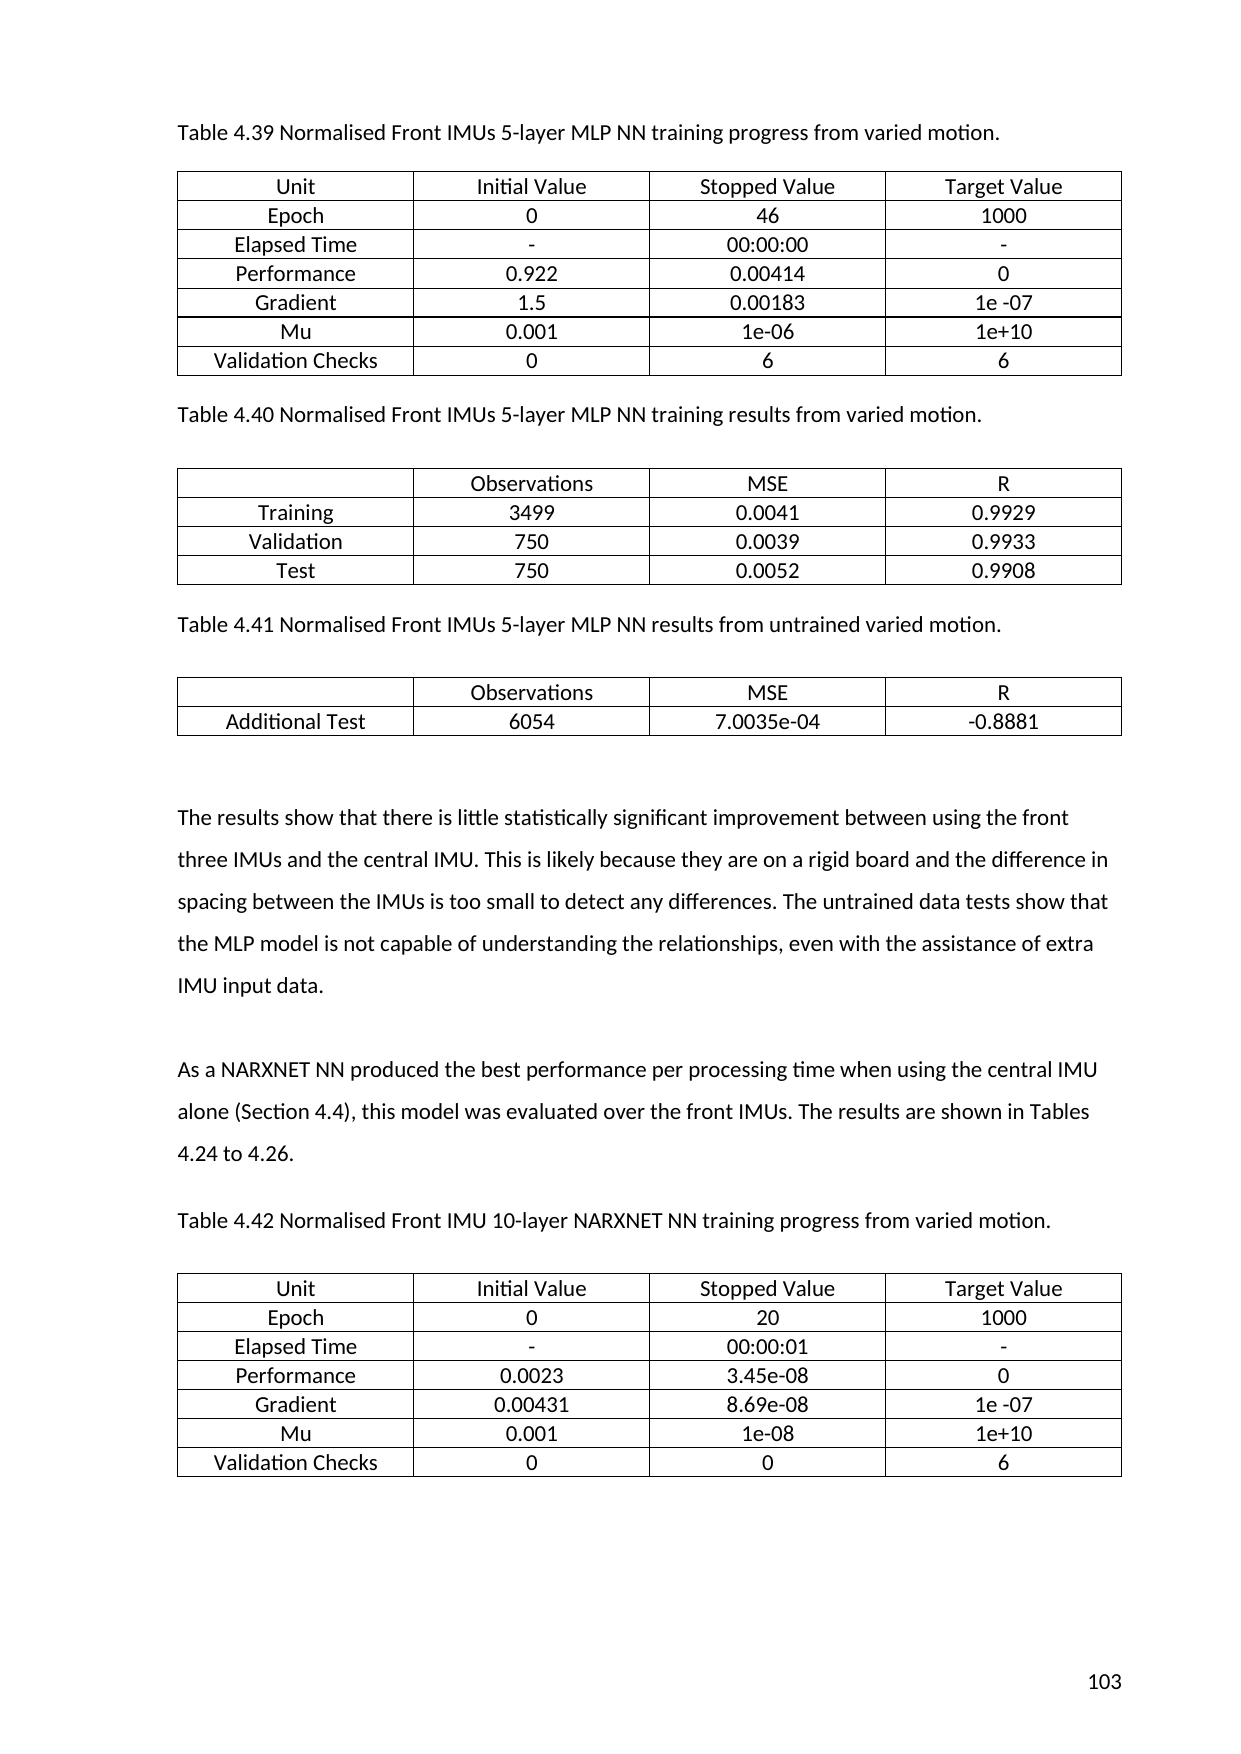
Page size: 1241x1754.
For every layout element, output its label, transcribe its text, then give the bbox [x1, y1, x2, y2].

table_cell 8.69e-08 [650, 1390, 885, 1418]
table_cell 0.0039 [650, 527, 885, 555]
table_cell Additional Test [178, 707, 413, 735]
table_header R [886, 469, 1121, 497]
table_cell 0.0023 [414, 1361, 649, 1389]
table_header Observations [414, 678, 649, 706]
table_cell Test [178, 556, 413, 584]
table_cell Mu [178, 318, 413, 346]
table_cell Validation [178, 527, 413, 555]
table_cell 1e -07 [886, 1390, 1121, 1418]
table_cell 0 [886, 1361, 1121, 1389]
table_cell 7.0035e-04 [650, 707, 885, 735]
table_cell - [414, 1332, 649, 1360]
table_header Unit [178, 1274, 413, 1302]
table_header MSE [650, 678, 885, 706]
table_cell 20 [650, 1303, 885, 1331]
table_cell Elapsed Time [178, 1332, 413, 1360]
table_header Stopped Value [650, 172, 885, 200]
table_cell 6 [886, 347, 1121, 374]
table_cell 0 [414, 1448, 649, 1476]
table_cell 46 [650, 201, 885, 229]
table_cell 0.0041 [650, 498, 885, 526]
table_cell 0.9929 [886, 498, 1121, 526]
table_cell 3499 [414, 498, 649, 526]
table_cell 0.922 [414, 259, 649, 287]
table_header R [886, 678, 1121, 706]
table_header Initial Value [414, 1274, 649, 1302]
table_cell 0.9908 [886, 556, 1121, 584]
table_cell Training [178, 498, 413, 526]
table_header Stopped Value [650, 1274, 885, 1302]
text The results show that there is little statistically significant improvement between using the front three IMUs and the central IMU. This is likely because they are on a rigid board and the difference in spacing between the IMUs is too small to detect any differences. The untrained data tests show that the MLP model is not capable of understanding the relationships, even with the assistance of extra IMU input data. As a NARXNET NN produced the best performance per processing time when using the central IMU alone (Section 4.4), this model was evaluated over the front IMUs. The results are shown in Tables 4.24 to 4.26. [177, 803, 1122, 1167]
table_cell 0 [414, 347, 649, 374]
table_cell 0.0052 [650, 556, 885, 584]
table_cell 6 [886, 1448, 1121, 1476]
table_header MSE [650, 469, 885, 497]
table_cell 0.9933 [886, 527, 1121, 555]
table_cell 1e-08 [650, 1419, 885, 1447]
table_cell 1.5 [414, 289, 649, 316]
table_cell 1e+10 [886, 1419, 1121, 1447]
table_cell Epoch [178, 201, 413, 229]
table_cell 0.00431 [414, 1390, 649, 1418]
table_cell 0.001 [414, 1419, 649, 1447]
table_header Target Value [886, 172, 1121, 200]
table_cell 3.45e-08 [650, 1361, 885, 1389]
table_header Unit [178, 172, 413, 200]
table_cell Gradient [178, 1390, 413, 1418]
table_cell - [414, 230, 649, 258]
table_cell 0.001 [414, 318, 649, 346]
table_cell 00:00:01 [650, 1332, 885, 1360]
table_cell 0 [650, 1448, 885, 1476]
table_cell 750 [414, 556, 649, 584]
table_cell Epoch [178, 1303, 413, 1331]
table_cell - [886, 230, 1121, 258]
table_cell - [886, 1332, 1121, 1360]
table_cell Elapsed Time [178, 230, 413, 258]
table_cell Mu [178, 1419, 413, 1447]
table_cell 750 [414, 527, 649, 555]
table_cell 6054 [414, 707, 649, 735]
table_cell Performance [178, 1361, 413, 1389]
table_cell 1000 [886, 201, 1121, 229]
table_cell Validation Checks [178, 1448, 413, 1476]
table_cell 6 [650, 347, 885, 374]
table_cell -0.8881 [886, 707, 1121, 735]
table_header Target Value [886, 1274, 1121, 1302]
table_cell 00:00:00 [650, 230, 885, 258]
table_cell Validation Checks [178, 347, 413, 374]
table_cell 0 [414, 1303, 649, 1331]
table_cell 1e -07 [886, 289, 1121, 316]
table_cell Gradient [178, 289, 413, 316]
table_header [178, 469, 413, 497]
table_header Initial Value [414, 172, 649, 200]
table_cell 1000 [886, 1303, 1121, 1331]
table_cell Performance [178, 259, 413, 287]
table_cell 0 [886, 259, 1121, 287]
table_cell 0 [414, 201, 649, 229]
table_cell 0.00414 [650, 259, 885, 287]
table_cell 1e-06 [650, 318, 885, 346]
table_header [178, 678, 413, 706]
table_cell 1e+10 [886, 318, 1121, 346]
table_cell 0.00183 [650, 289, 885, 316]
table_header Observations [414, 469, 649, 497]
